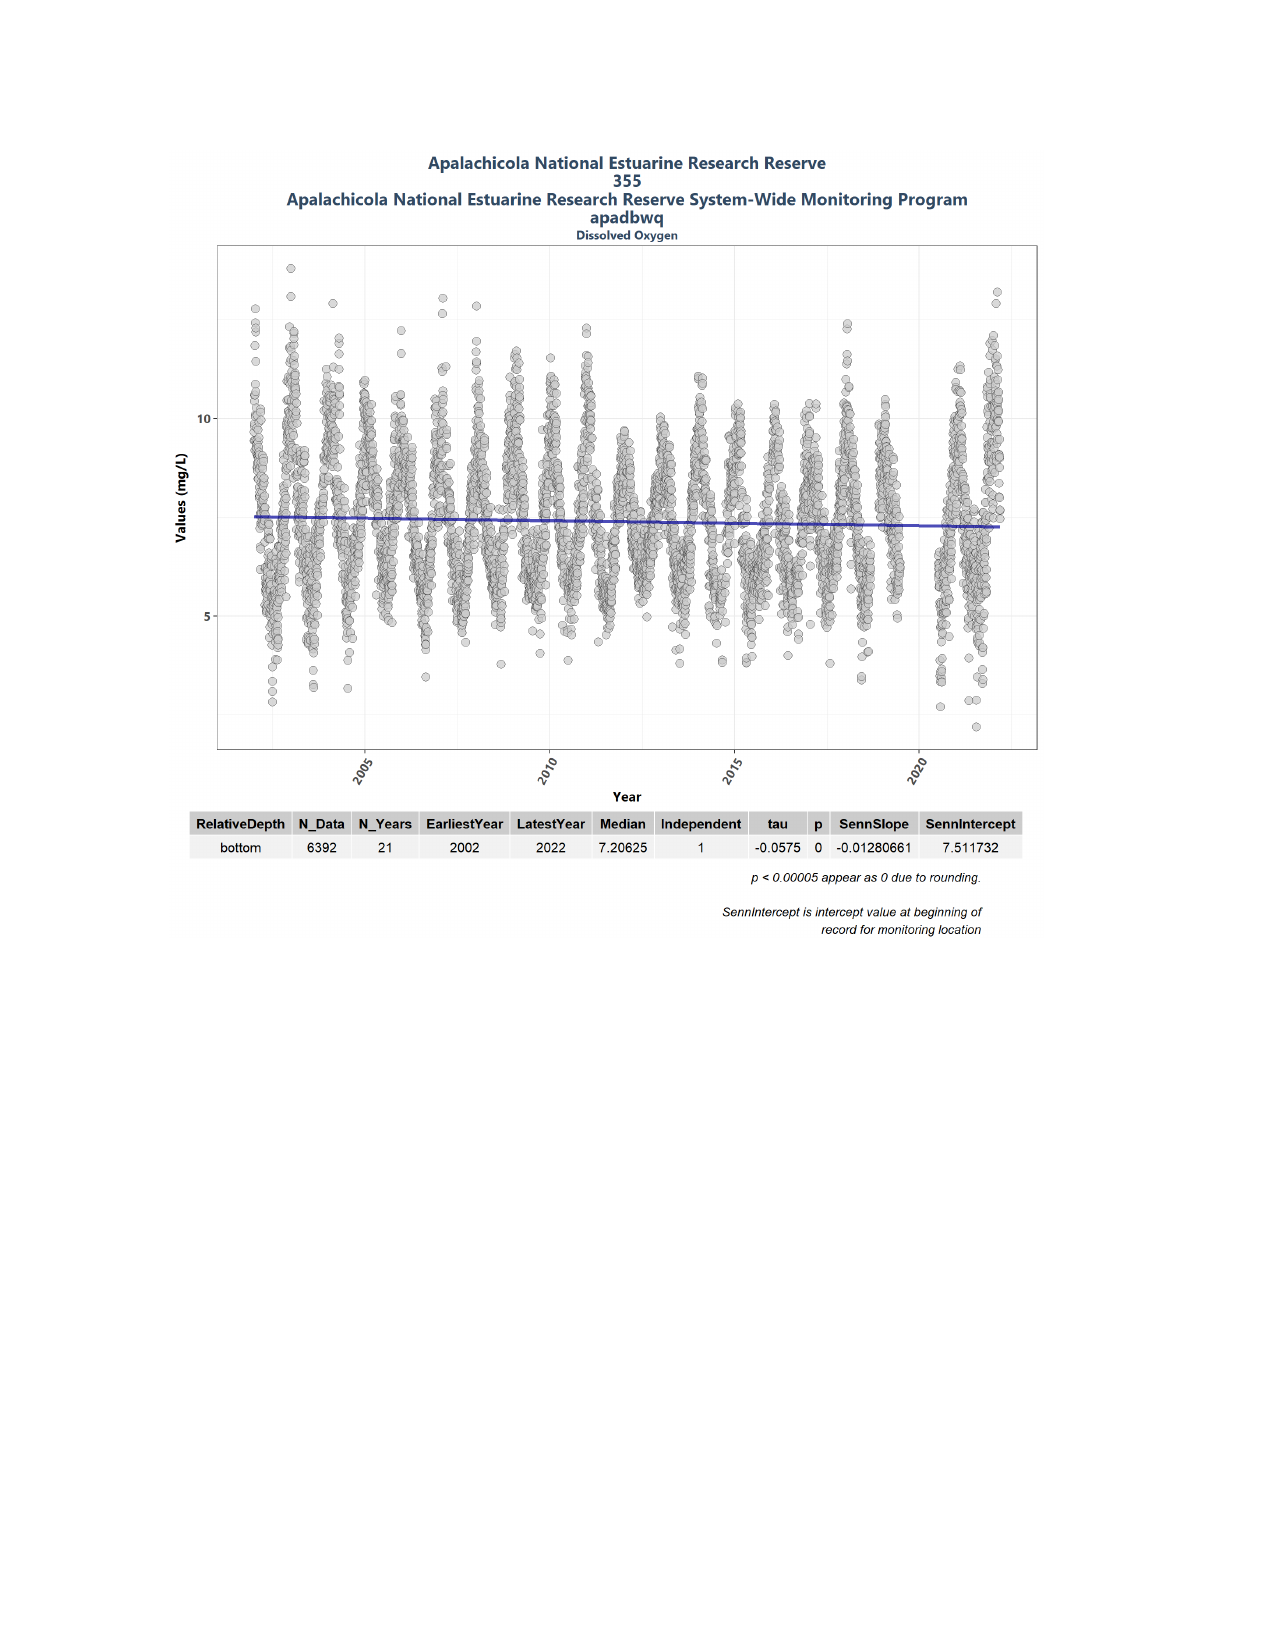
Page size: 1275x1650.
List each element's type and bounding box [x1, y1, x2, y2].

picture [168, 150, 1044, 938]
